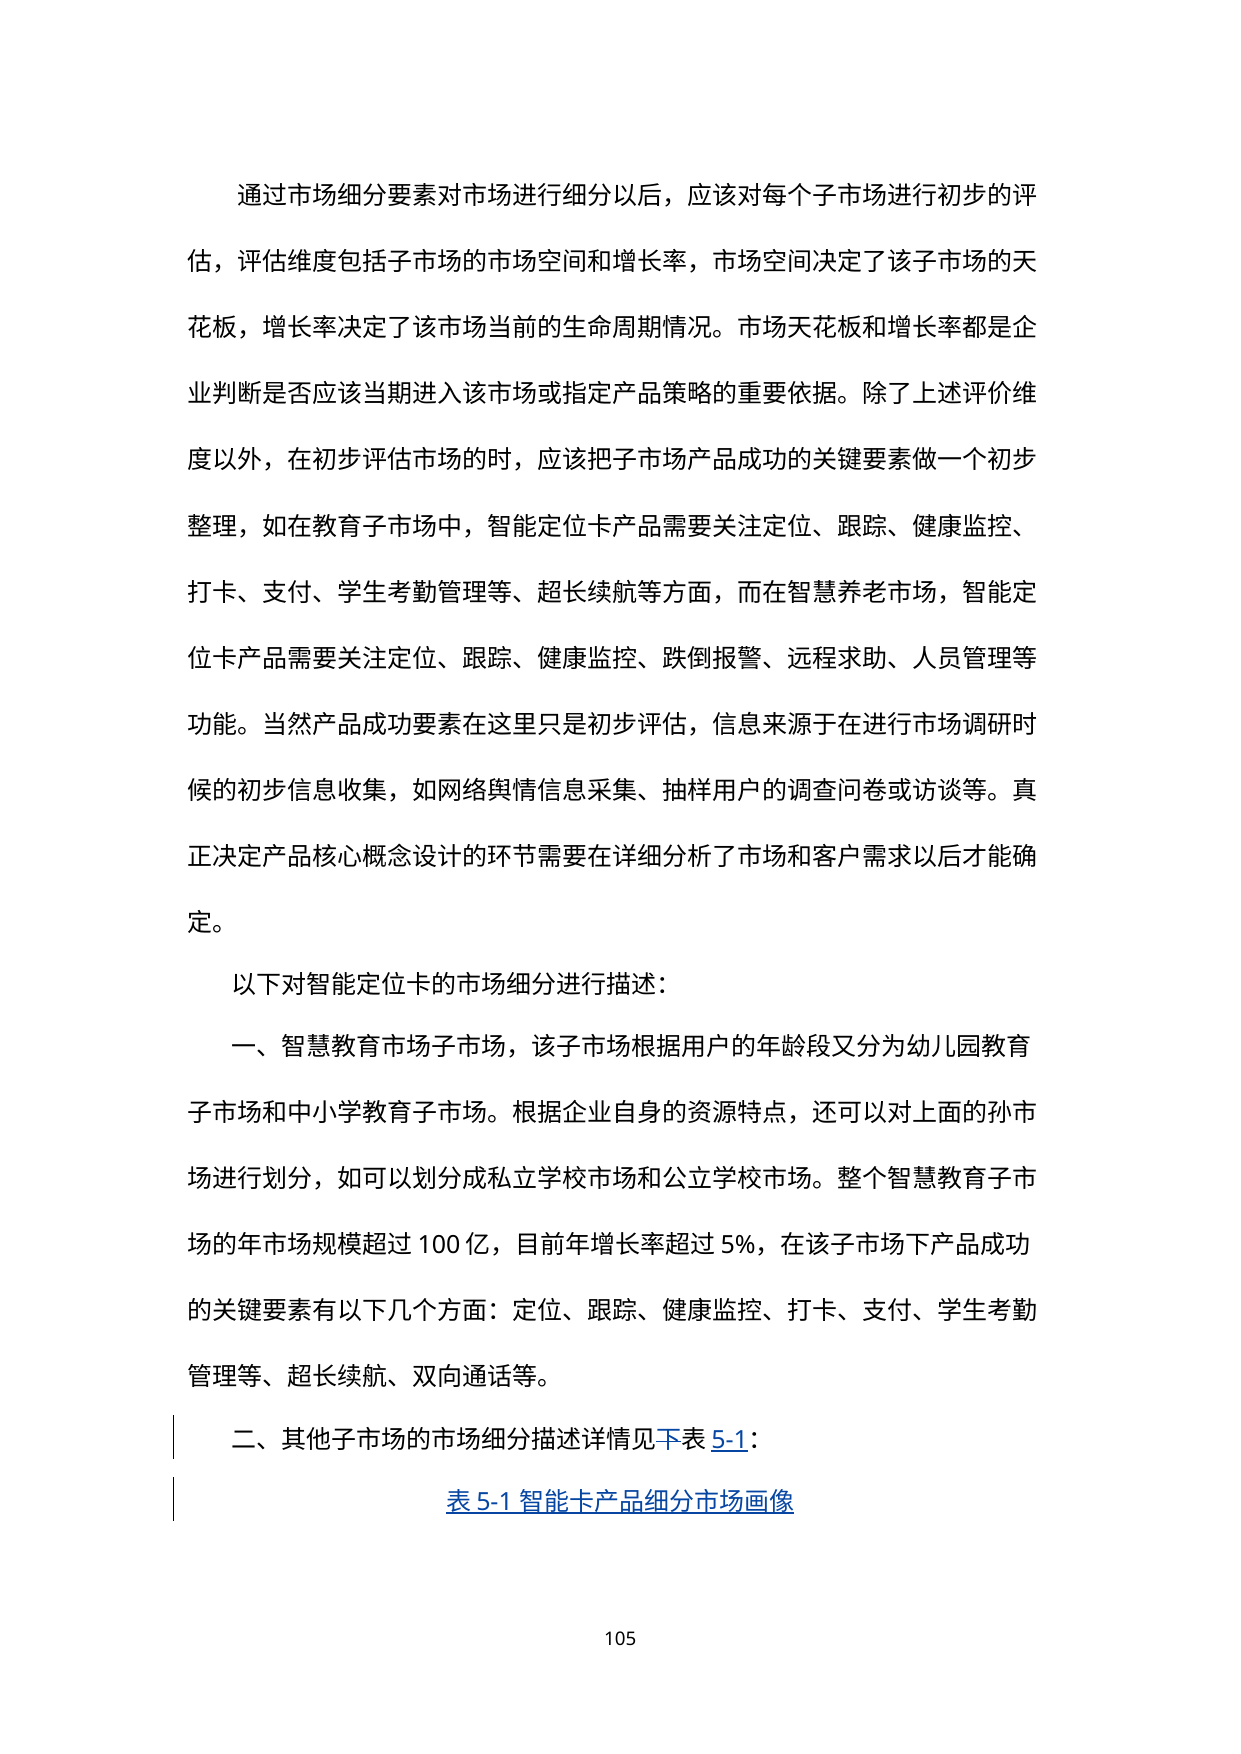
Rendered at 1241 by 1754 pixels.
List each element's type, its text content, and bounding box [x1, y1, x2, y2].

text 一、智慧教育市场子市场，该子市场根据用户的年龄段又分为幼儿园教育子市场和中小学教育子市场。根据企业自身的资源特点，还可以对上面的孙市场进行划分，如可以划分成私立学校市场和公立学校市场。整个智慧教育子市场的年市场规模超过100亿，目前年增长率超过5%，在该子市场下产品成功的关键要素有以下几个方面：定位、跟踪、健康监控、打卡、支付、学生考勤管理等、超长续航、双向通话等。 [187, 1023, 1053, 1397]
text 二、其他子市场的市场细分描述详情见表： [187, 1415, 1053, 1459]
text 以下对智能定位卡的市场细分进行描述： [187, 961, 1053, 1005]
text 通过市场细分要素对市场进行细分以后，应该对每个子市场进行初步的评估，评估维度包括子市场的市场空间和增长率，市场空间决定了该子市场的天花板，增长率决定了该市场当前的生命周期情况。市场天花板和增长率都是企业判断是否应该当期进入该市场或指定产品策略的重要依据。除了上述评价维度以外，在初步评估市场的时，应该把子市场产品成功的关键要素做一个初步整理，如在教育子市场中，智能定位卡产品需要关注定位、跟踪、健康监控、打卡、支付、学生考勤管理等、超长续航等方面，而在智慧养老市场，智能定位卡产品需要关注定位、跟踪、健康监控、跌倒报警、远程求助、人员管理等功能。当然产品成功要素在这里只是初步评估，信息来源于在进行市场调研时候的初步信息收集，如网络舆情信息采集、抽样用户的调查问卷或访谈等。真正决定产品核心概念设计的环节需要在详细分析了市场和客户需求以后才能确定。 [187, 172, 1053, 942]
